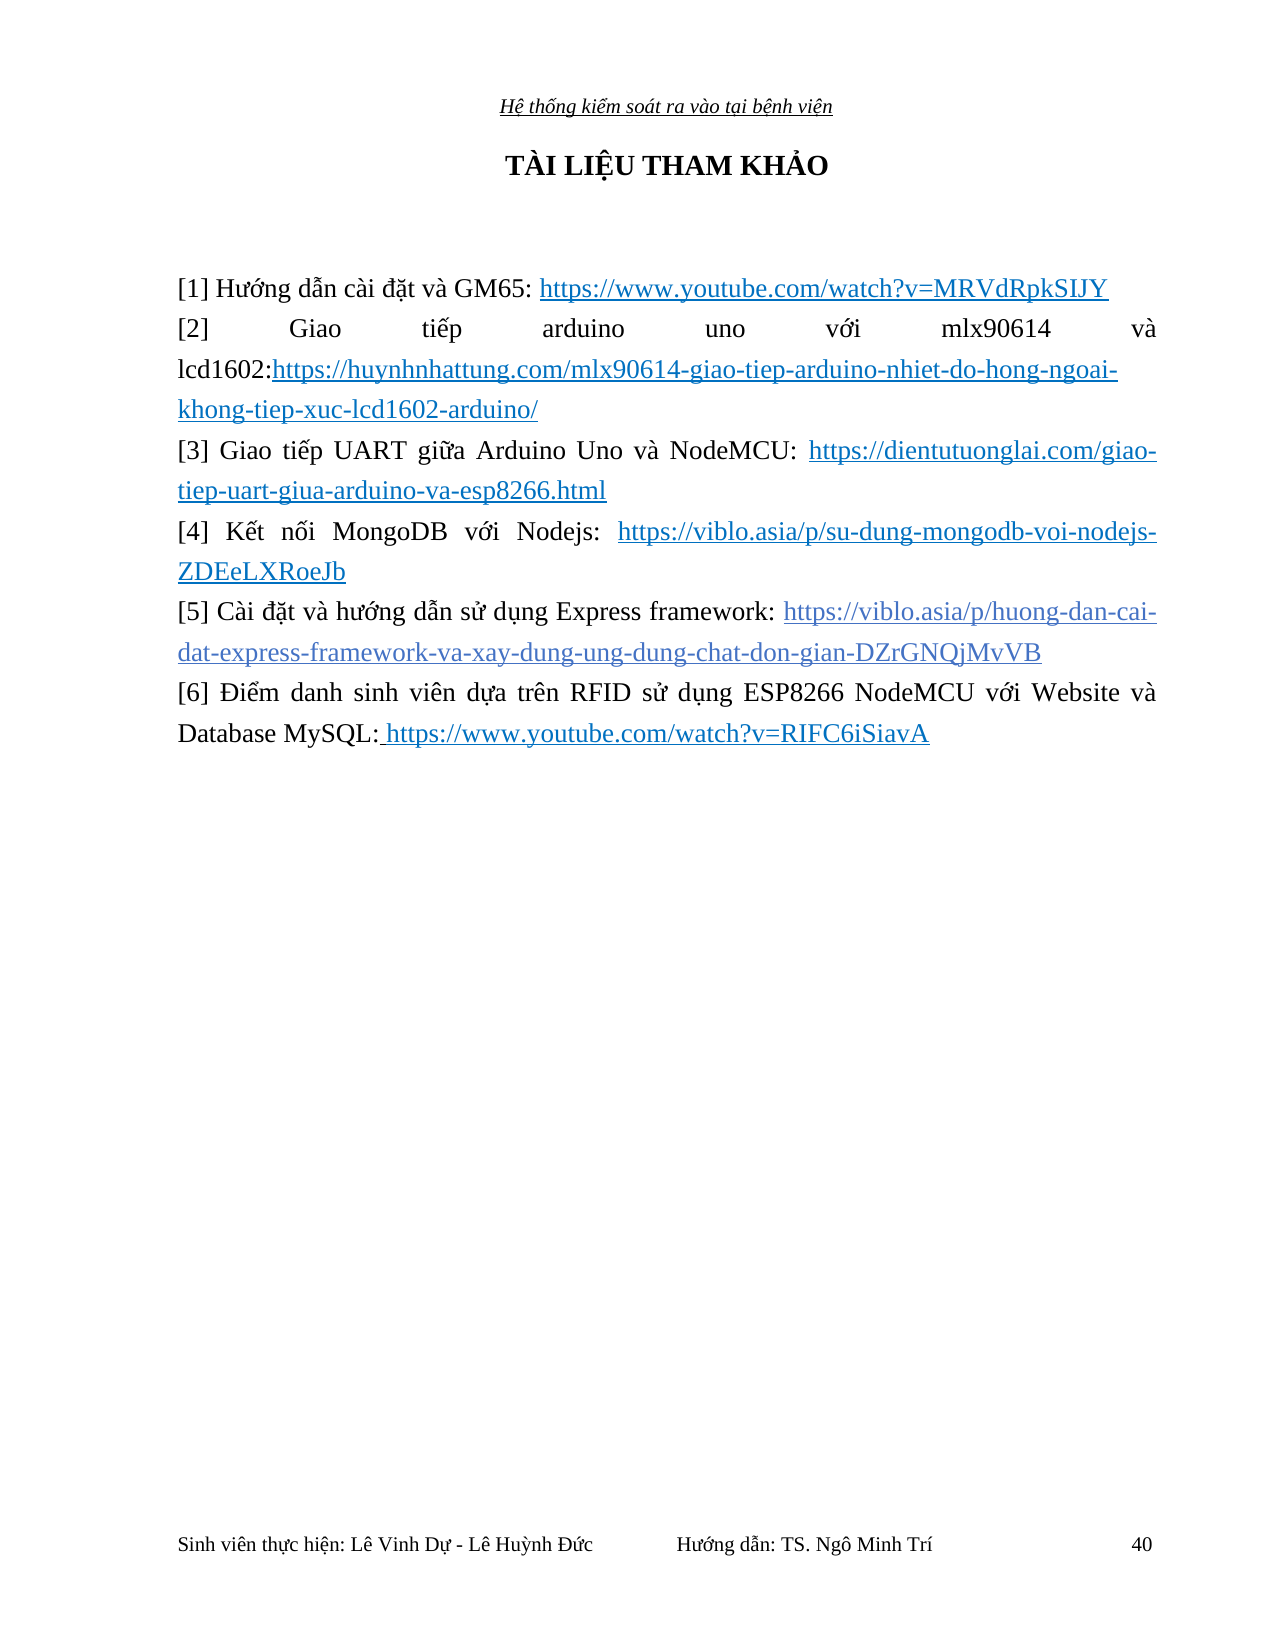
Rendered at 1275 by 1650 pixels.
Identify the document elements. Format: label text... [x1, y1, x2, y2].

text [6] Điểm danh sinh viên dựa trên RFID sử dụng ESP8266 NodeMCU với Website và Database MySQL: https://www.youtube.com/watch?v=RIFC6iSiavA [177, 676, 1157, 748]
text [2] Giao tiếp arduino uno với mlx90614 và lcd1602:https://huynhnhattung.com/mlx90614-giao-tiep-arduino-nhiet-do-hong-ngoai-khong-tiep-xuc-lcd1602-arduino/ [177, 312, 1157, 424]
text [1] Hướng dẫn cài đặt và GM65: https://www.youtube.com/watch?v=MRVdRpkSIJY [177, 272, 1157, 303]
subtitle TÀI LIỆU THAM KHẢO [177, 148, 1157, 181]
text [5] Cài đặt và hướng dẫn sử dụng Express framework: https://viblo.asia/p/huong-dan-cai-dat-express-framework-va-xay-dung-ung-dung-chat-don-gian-DZrGNQjMvVB [177, 595, 1157, 667]
text [4] Kết nối MongoDB với Nodejs: https://viblo.asia/p/su-dung-mongodb-voi-nodejs-ZDEeLXRoeJb [177, 514, 1157, 586]
text [3] Giao tiếp UART giữa Arduino Uno và NodeMCU: https://dientutuonglai.com/giao-tiep-uart-giua-arduino-va-esp8266.html [177, 434, 1157, 505]
